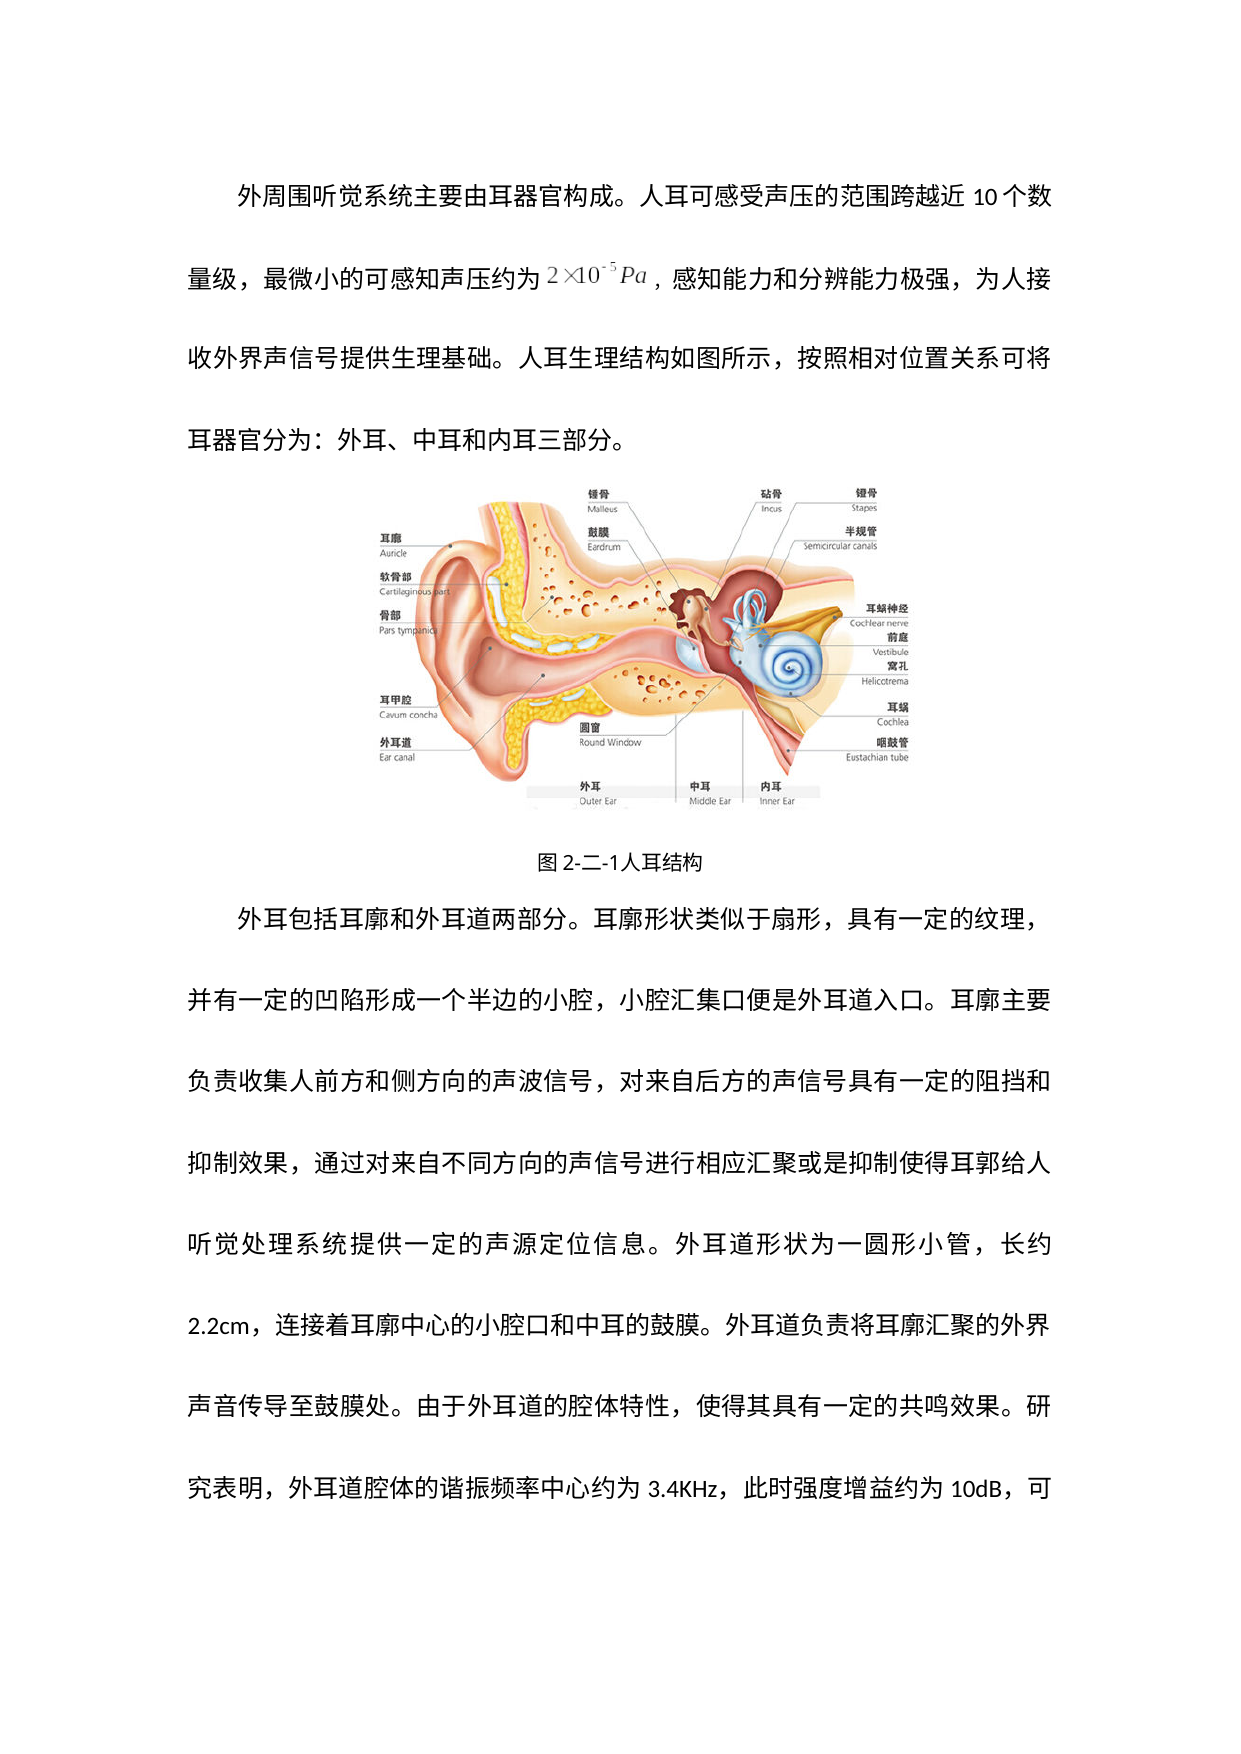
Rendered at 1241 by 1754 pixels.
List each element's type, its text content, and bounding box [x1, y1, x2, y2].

picture [372, 479, 918, 813]
list 外周围听觉系统主要由耳器官构成。人耳可感受声压的范围跨越近10个数量级，最微小的可感知声压约为，感知能力和分辨能力极强，为人接收外界声信号提供生理基础。人耳生理结构如图所示，按照相对位置关系可将耳器官分为：外耳、中耳和内耳三部分。 [187, 162, 1053, 471]
text 图 2-二-1人耳结构 [187, 845, 1053, 877]
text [187, 885, 1053, 1519]
